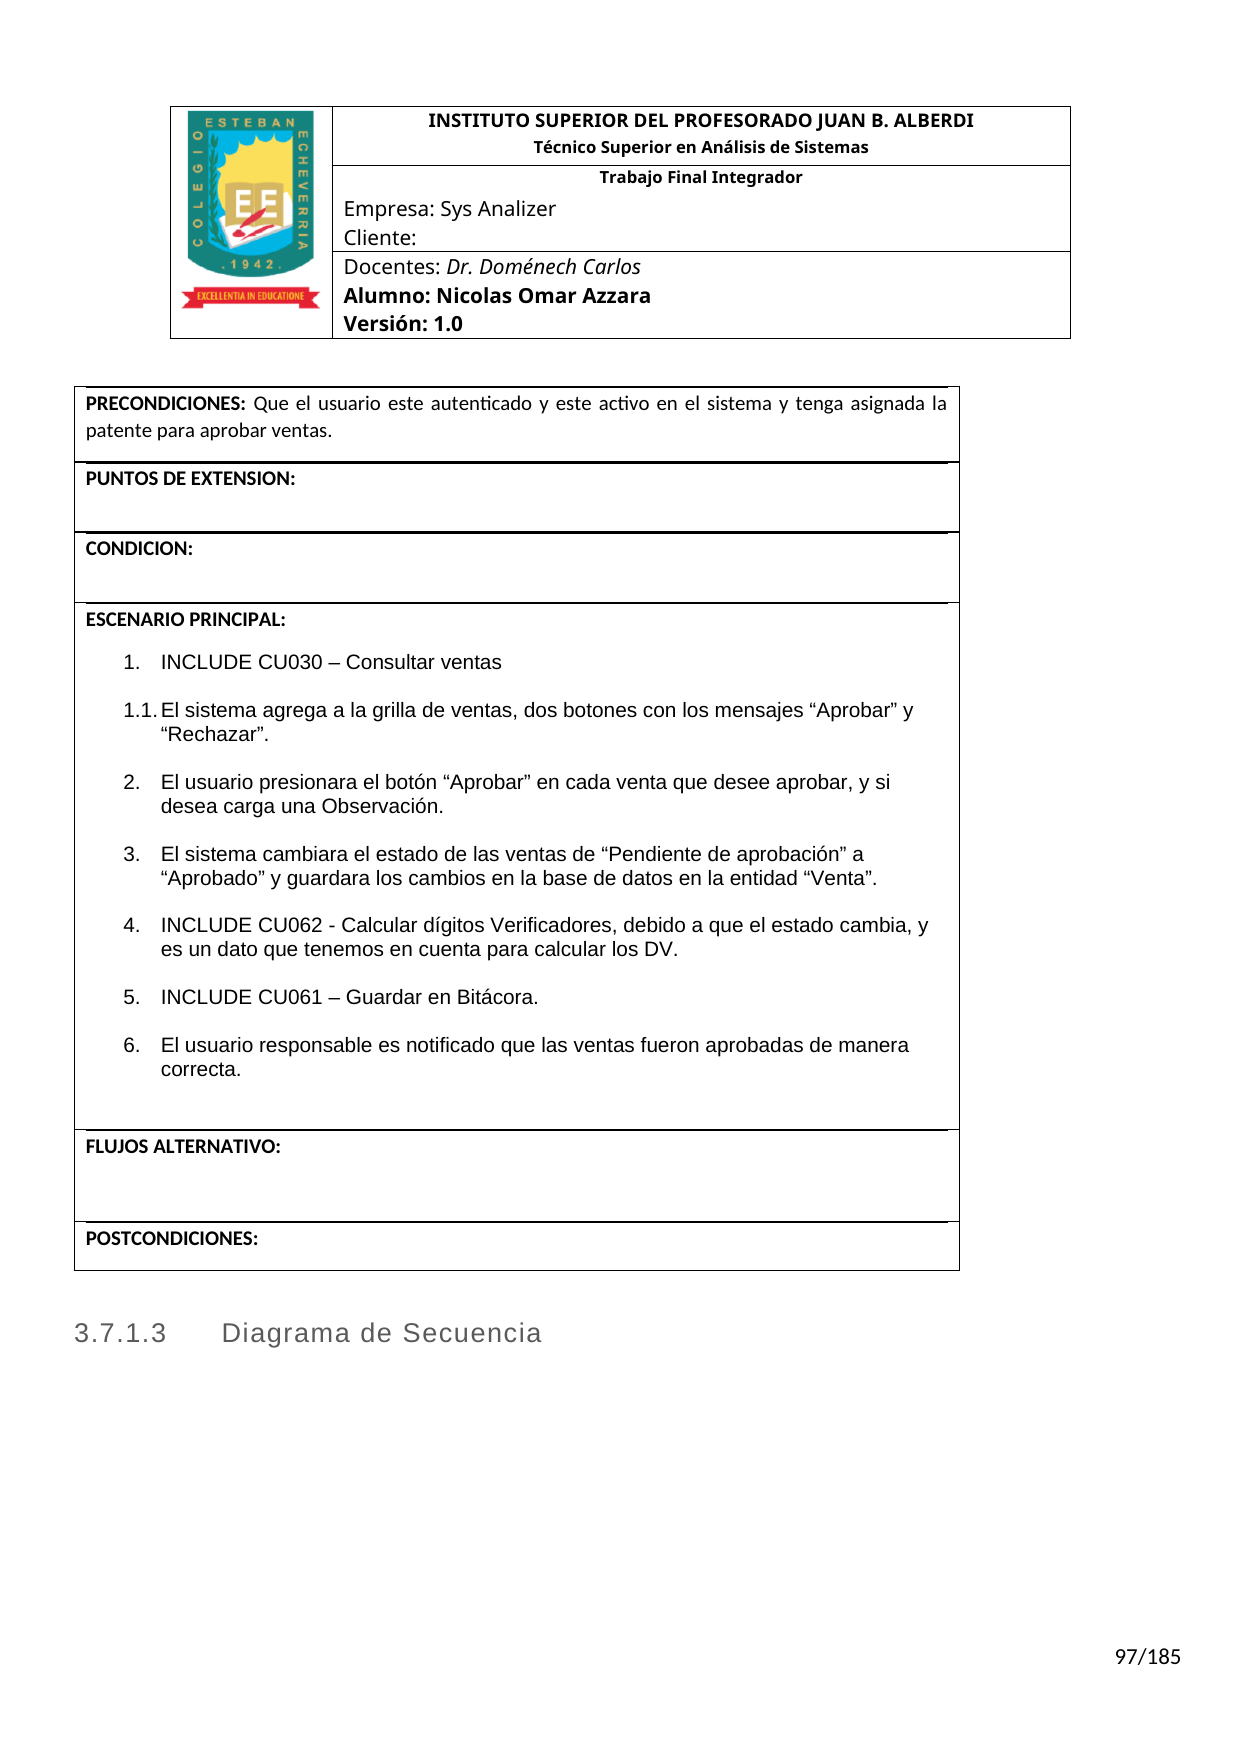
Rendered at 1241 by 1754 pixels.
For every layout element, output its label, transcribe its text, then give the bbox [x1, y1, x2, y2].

picture [181, 107, 321, 322]
table_cell ESCENARIO PRINCIPAL: INCLUDE CU030 – Consultar ventas El sistema agrega a la grilla de ventas, dos botones con los mensajes “Aprobar” y “Rechazar”. El usuario presionara el botón “Aprobar” en cada venta que desee aprobar, y si desea carga una Observación. El sistema cambiara el estado de las ventas de “Pendiente de aprobación” a “Aprobado” y guardara los cambios en la base de datos en la entidad “Venta”. INCLUDE CU062 - Calcular dígitos Verificadores, debido a que el estado cambia, y es un dato que tenemos en cuenta para calcular los DV. INCLUDE CU061 – Guardar en Bitácora. El usuario responsable es notificado que las ventas fueron aprobadas de manera correcta. [75, 603, 959, 1129]
table_cell CONDICION: [75, 533, 959, 602]
table_cell PRECONDICIONES: Que el usuario este autenticado y este activo en el sistema y tenga asignada la patente para aprobar ventas. [75, 387, 959, 461]
table_cell FLUJOS ALTERNATIVO: [75, 1130, 959, 1221]
subtitle 3.7.1.3 Diagrama de Secuencia [74, 1317, 1181, 1349]
table_cell PUNTOS DE EXTENSION: [75, 463, 959, 531]
table_cell POSTCONDICIONES: [75, 1222, 959, 1269]
